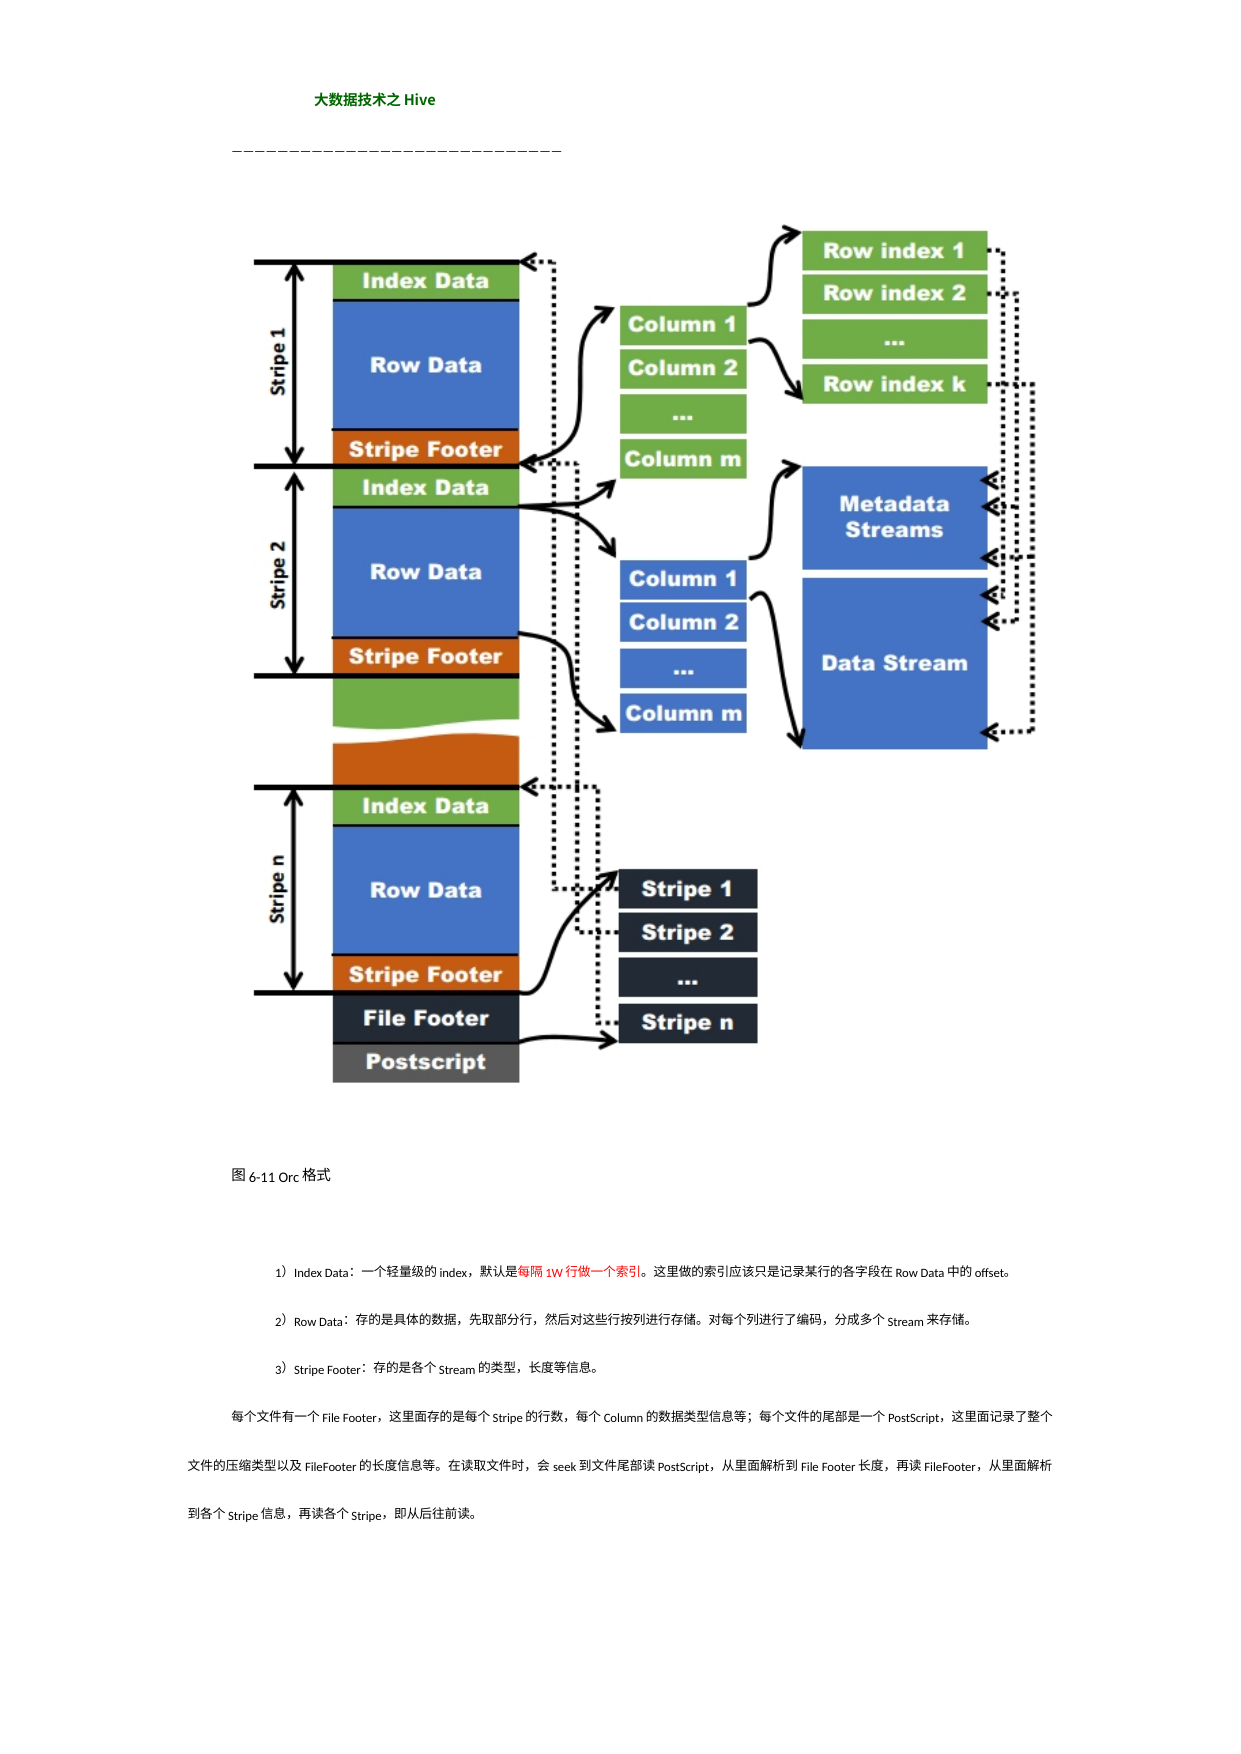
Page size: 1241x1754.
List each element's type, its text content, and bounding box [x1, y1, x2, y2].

text 3）Stripe Footer：存的是各个Stream的类型，长度等信息。 [187, 1358, 1053, 1390]
text 2）Row Data：存的是具体的数据，先取部分行，然后对这些行按列进行存储。对每个列进行了编码，分成多个Stream来存储。 [187, 1309, 1053, 1342]
picture [231, 208, 1048, 1091]
text 1）Index Data：一个轻量级的index，默认是每隔1W行做一个索引。这里做的索引应该只是记录某行的各字段在Row Data中的offset。 [187, 1261, 1053, 1293]
text 每个文件有一个File Footer，这里面存的是每个Stripe的行数，每个Column的数据类型信息等；每个文件的尾部是一个PostScript，这里面记录了整个文件的压缩类型以及FileFooter的长度信息等。在读取文件时，会seek到文件尾部读PostScript，从里面解析到File Footer长度，再读FileFooter，从里面解析到各个Stripe信息，再读各个Stripe，即从后往前读。 [187, 1406, 1053, 1536]
text 图6-11 Orc格式 [187, 1149, 1053, 1214]
